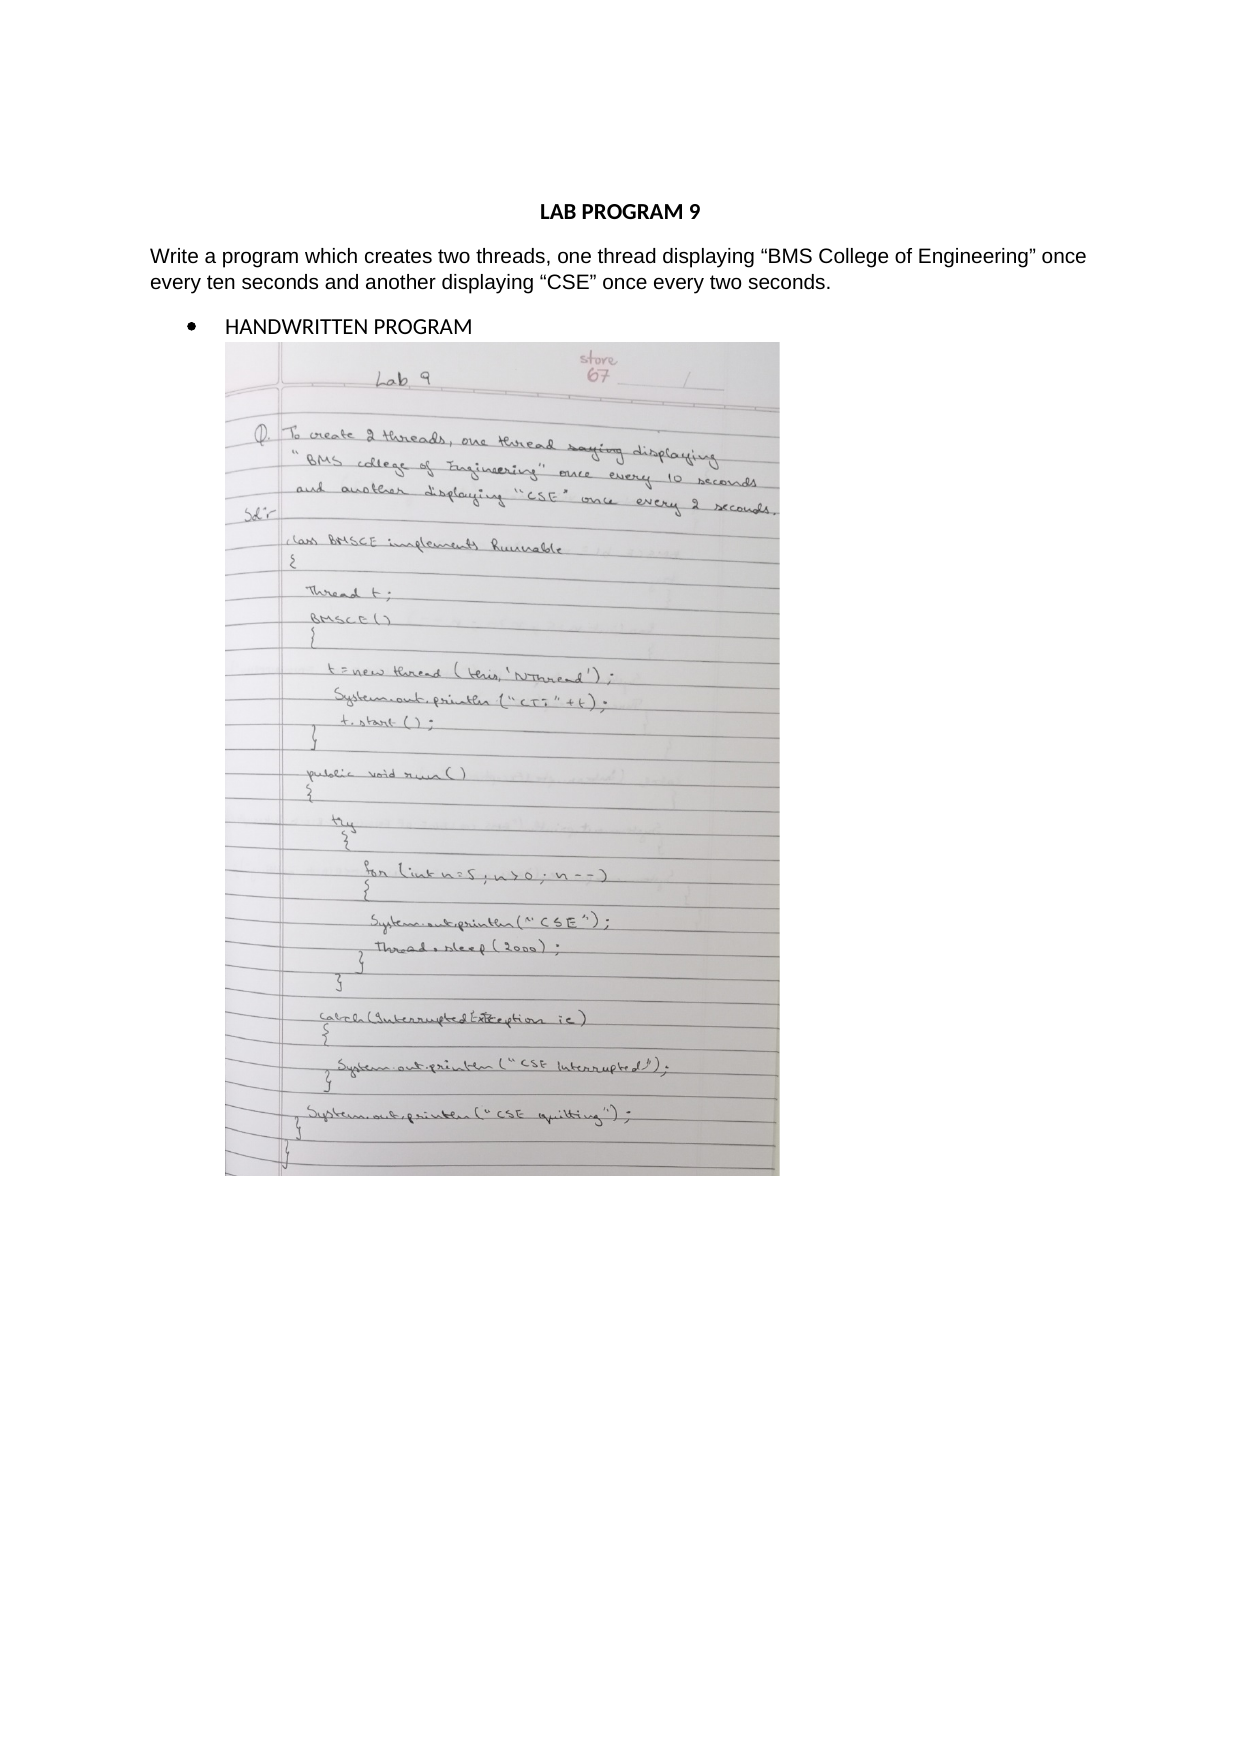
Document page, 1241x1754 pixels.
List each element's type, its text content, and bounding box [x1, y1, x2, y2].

picture [225, 342, 780, 1176]
text Write a program which creates two threads, one thread displaying “BMS College of Engineering” once every ten seconds and another displaying “CSE” once every two seconds. [150, 244, 1090, 293]
text LAB PROGRAM 9 [150, 197, 1090, 225]
list HANDWRITTEN PROGRAM [187, 312, 1090, 340]
